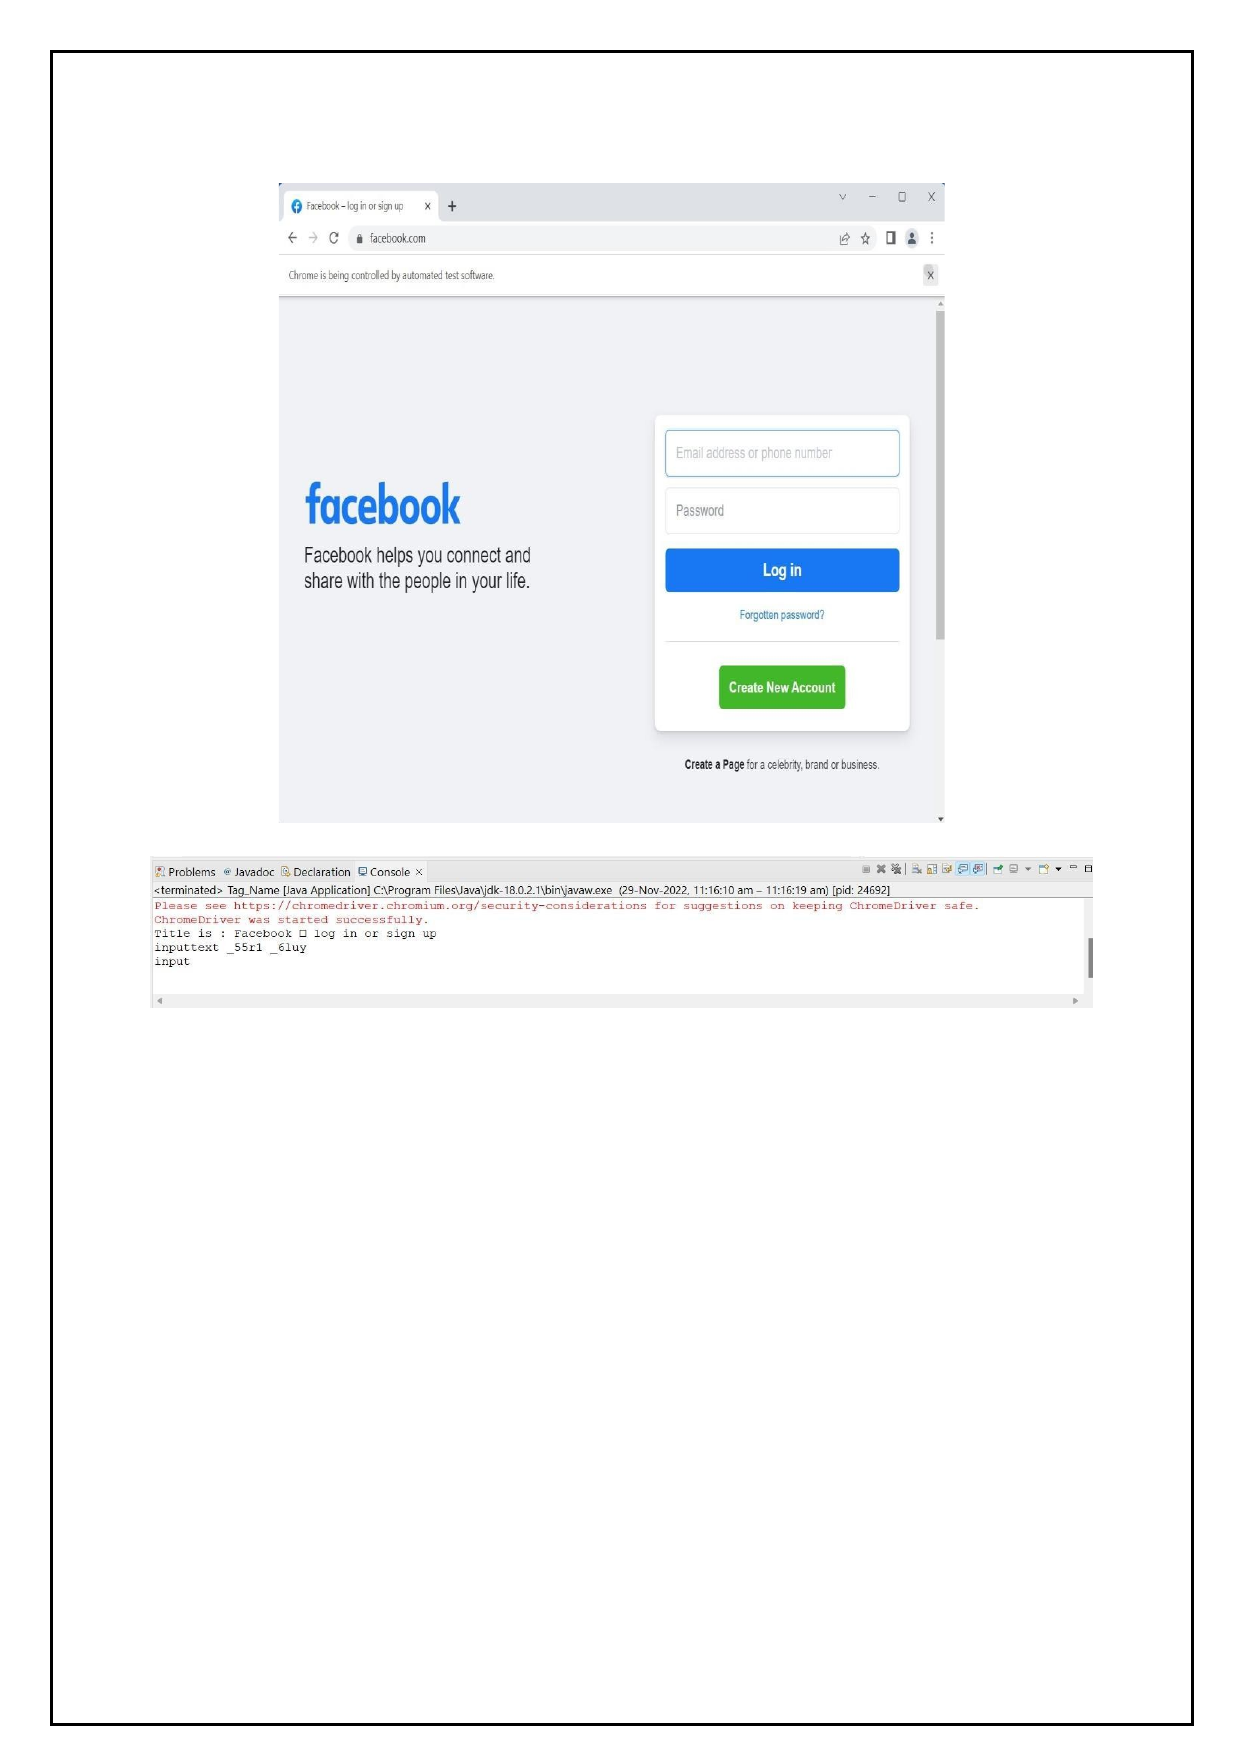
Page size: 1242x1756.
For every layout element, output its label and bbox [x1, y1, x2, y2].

picture [278, 183, 945, 823]
picture [150, 856, 1093, 1008]
